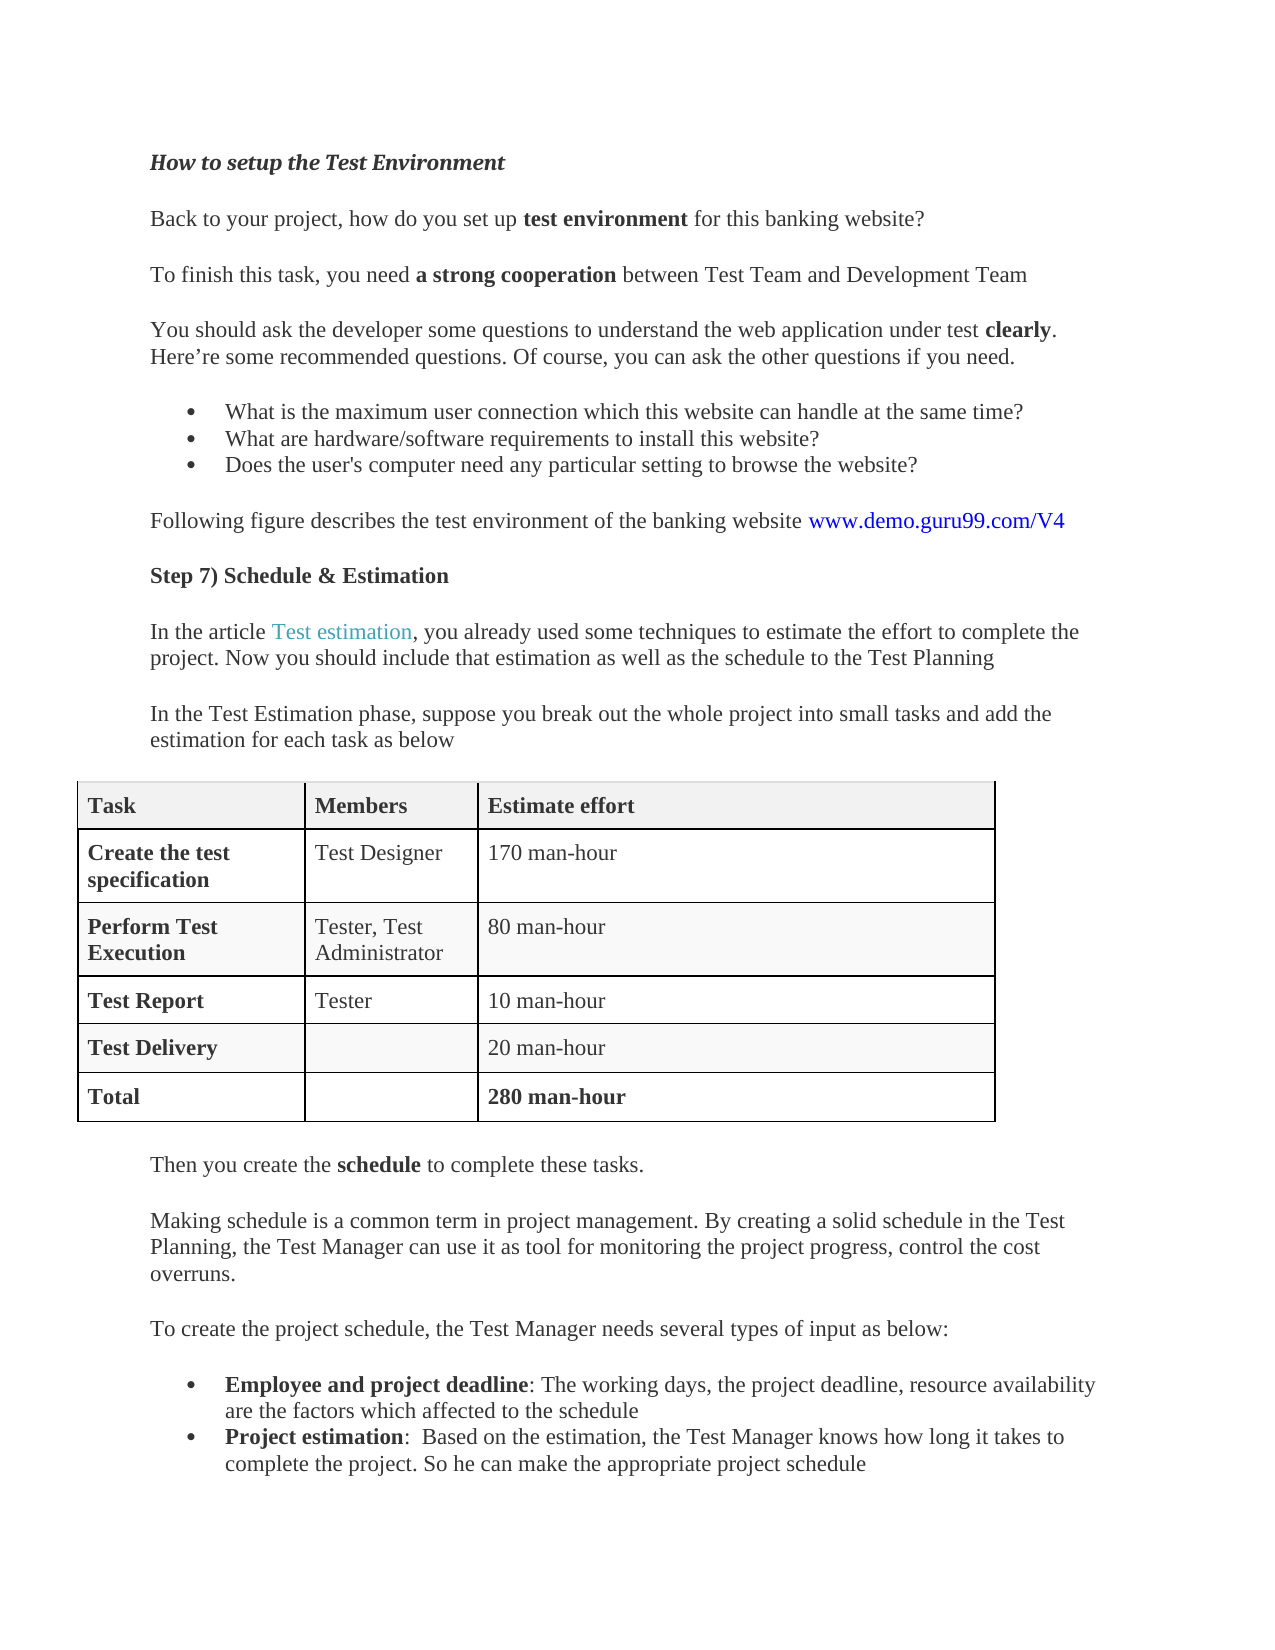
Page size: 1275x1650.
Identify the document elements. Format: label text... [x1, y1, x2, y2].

table_cell 10 man-hour [479, 977, 994, 1023]
list Project estimation: Based on the estimation, the Test Manager knows how long it takes to complete the project. So he can make the appropriate project schedule [187, 1423, 1125, 1476]
table_cell [306, 1073, 477, 1121]
text To finish this task, you need a strong cooperation between Test Team and Development Team [150, 261, 1125, 287]
table_cell 170 man-hour [479, 830, 994, 902]
subtitle How to setup the Test Environment [150, 150, 1125, 176]
table_cell Test Delivery [79, 1024, 304, 1072]
list Employee and project deadline: The working days, the project deadline, resource availability are the factors which affected to the schedule [187, 1371, 1125, 1423]
list Does the user's computer need any particular setting to browse the website? [187, 451, 1125, 477]
table_header Task [78, 783, 304, 828]
text Step 7) Schedule & Estimation [150, 562, 1125, 588]
list What is the maximum user connection which this website can handle at the same time? [187, 398, 1125, 425]
table_cell 20 man-hour [479, 1024, 994, 1072]
text Making schedule is a common term in project management. By creating a solid schedule in the Test Planning, the Test Manager can use it as tool for monitoring the project progress, control the cost overruns. [150, 1207, 1125, 1286]
text In the Test Estimation phase, suppose you break out the whole project into small tasks and add the estimation for each task as below [150, 699, 1125, 752]
table_cell 80 man-hour [479, 903, 994, 975]
text Back to your project, how do you set up test environment for this banking website? [150, 206, 1125, 232]
table_cell Tester [306, 977, 477, 1023]
table_header Estimate effort [479, 783, 994, 828]
text You should ask the developer some questions to understand the web application under test clearly. Here’re some recommended questions. Of course, you can ask the other questions if you need. [150, 317, 1125, 369]
table_cell Perform Test Execution [79, 903, 304, 975]
table_cell [306, 1024, 477, 1072]
table_header Members [306, 783, 477, 828]
list What are hardware/software requirements to install this website? [187, 425, 1125, 451]
table_cell Total [79, 1073, 304, 1121]
table_cell 280 man-hour [479, 1073, 994, 1121]
table_cell Create the test specification [79, 830, 304, 902]
text Then you create the schedule to complete these tasks. [150, 1151, 1125, 1178]
table_cell Test Report [79, 977, 304, 1023]
table_cell Tester, Test Administrator [306, 903, 477, 975]
text Following figure describes the test environment of the banking website www.demo.guru99.com/V4 [150, 507, 1125, 533]
text In the article Test estimation, you already used some techniques to estimate the effort to complete the project. Now you should include that estimation as well as the schedule to the Test Planning [150, 618, 1125, 670]
text To create the project schedule, the Test Manager needs several types of input as below: [150, 1315, 1125, 1342]
table_cell Test Designer [306, 830, 477, 902]
